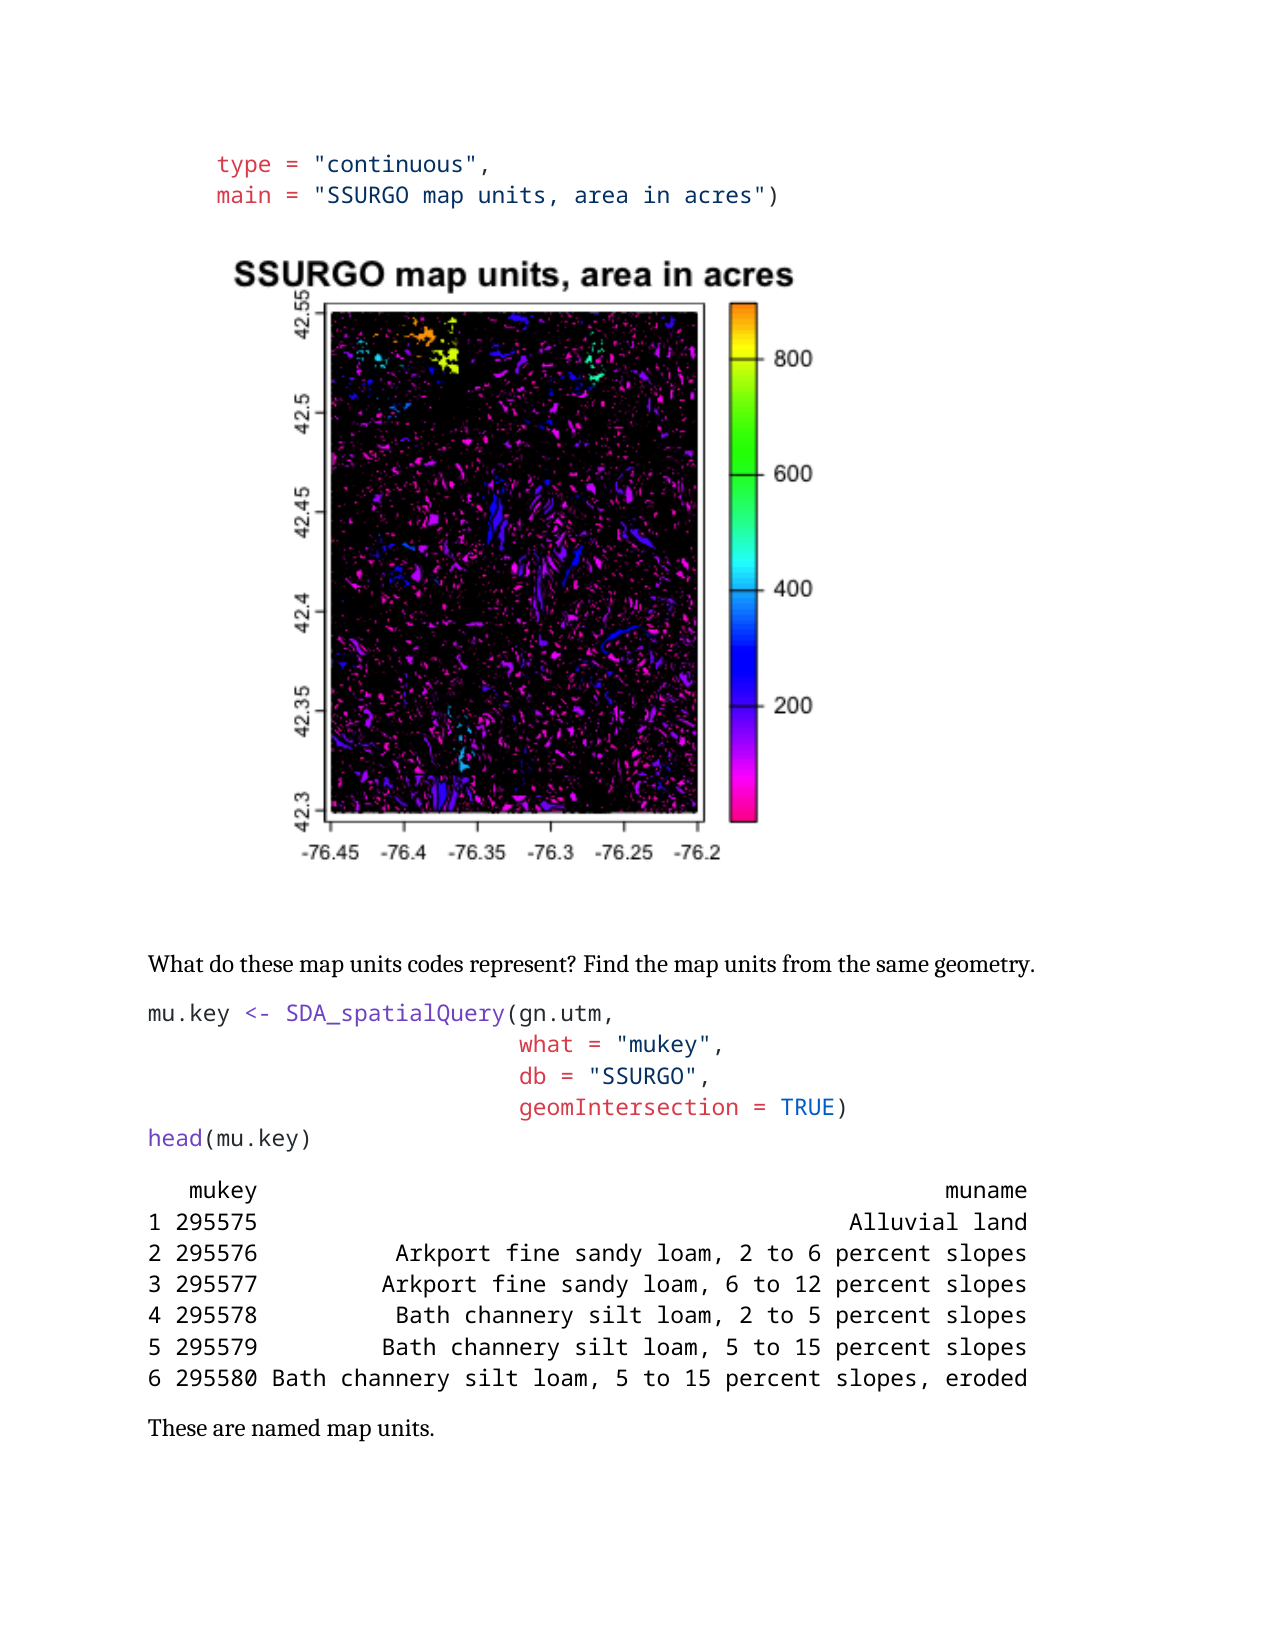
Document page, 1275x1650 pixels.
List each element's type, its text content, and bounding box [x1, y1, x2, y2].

picture [147, 231, 1023, 931]
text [148, 148, 1127, 210]
text mukey muname 1 295575 Alluvial land 2 295576 Arkport fine sandy loam, 2 to 6 percent slopes 3 295577 Arkport fine sandy loam, 6 to 12 percent slopes 4 295578 Bath channery silt loam, 2 to 5 percent slopes 5 295579 Bath channery silt loam, 5 to 15 percent slopes 6 295580 Bath channery silt loam, 5 to 15 percent slopes, eroded [148, 1174, 1127, 1393]
text These are named map units. [148, 1414, 1127, 1443]
text What do these map units codes represent? Find the map units from the same geometry. [148, 950, 1127, 978]
text mu.key <- SDA_spatialQuery(gn.utm, what = "mukey", db = "SSURGO", geomIntersection = TRUE) head(mu.key) [148, 997, 1127, 1153]
